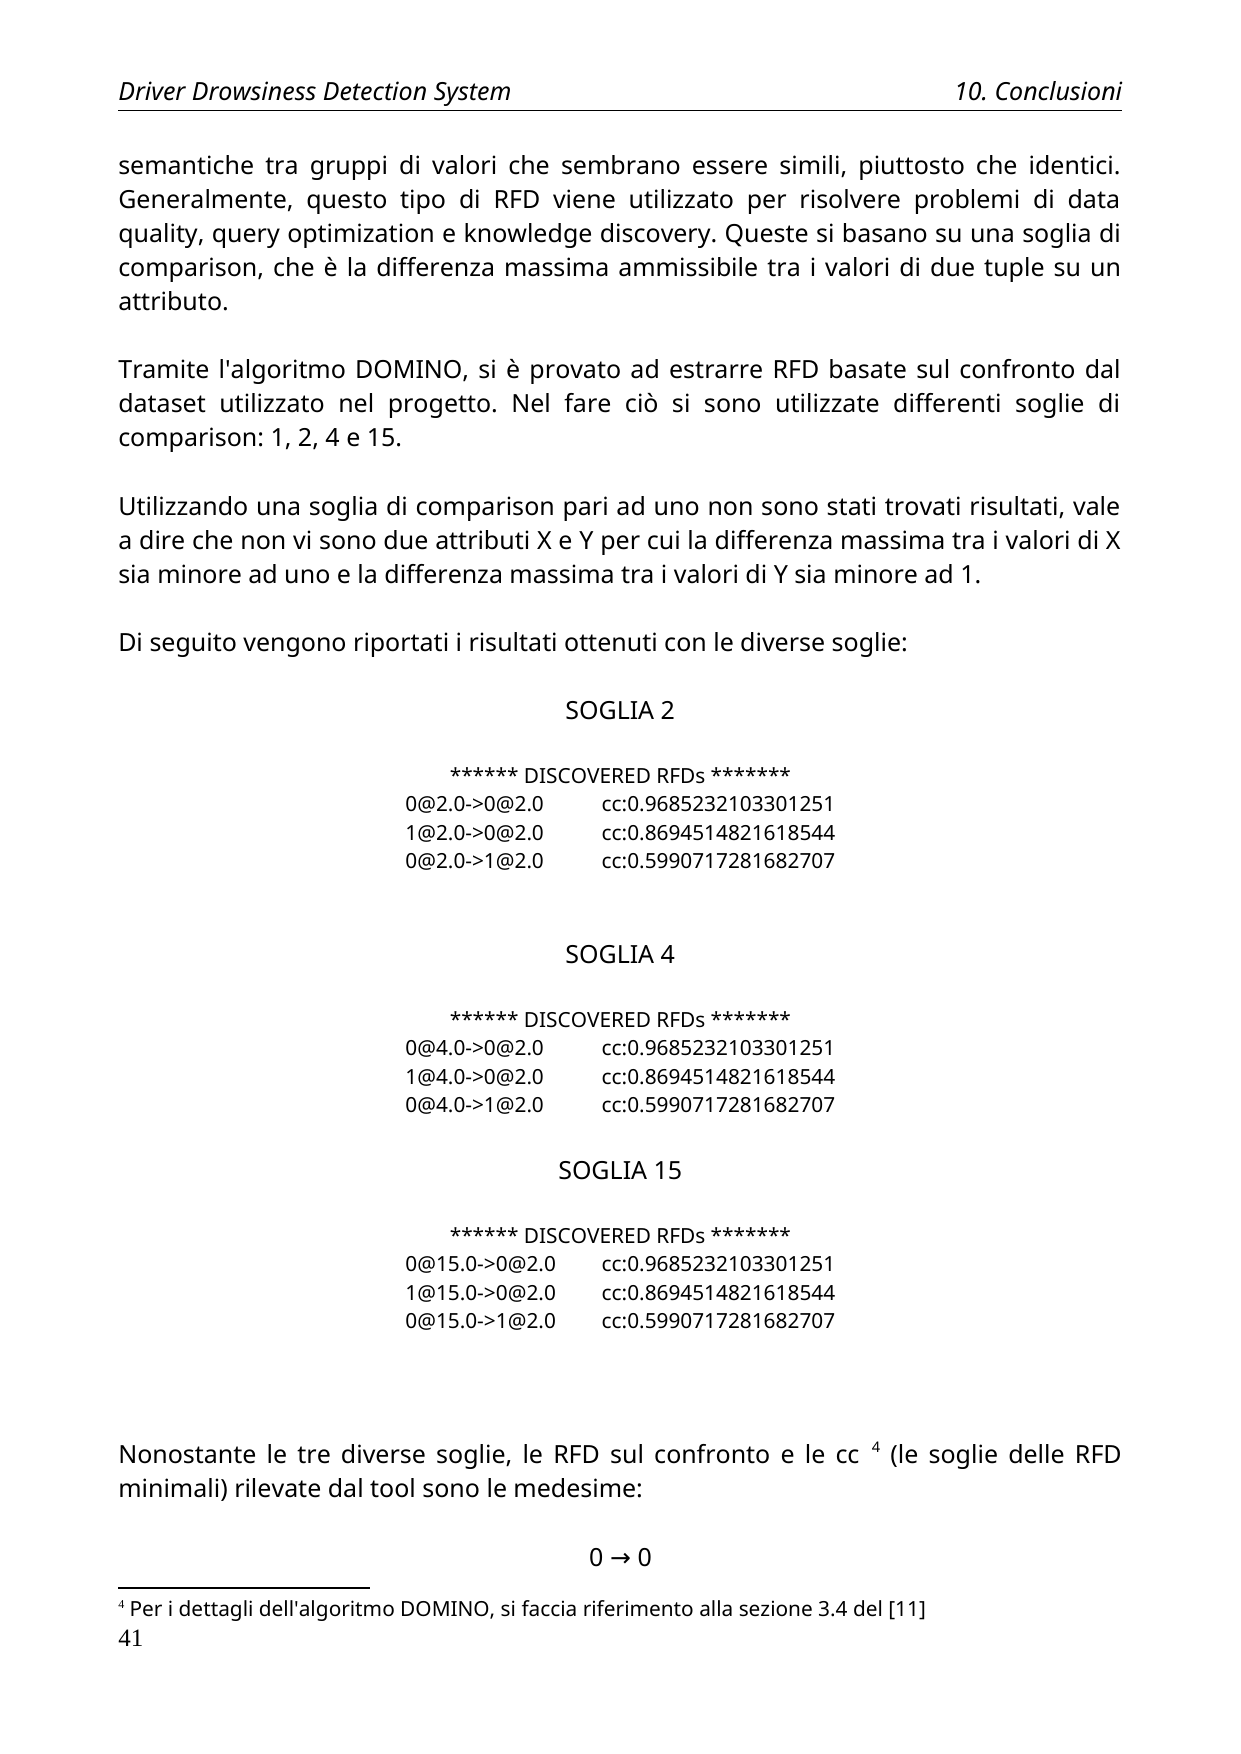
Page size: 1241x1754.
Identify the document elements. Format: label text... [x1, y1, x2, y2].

text SOGLIA 15 [118, 1153, 1122, 1187]
text 1@4.0->0@2.0 cc:0.8694514821618544 [118, 1062, 1122, 1090]
text 0@4.0->1@2.0 cc:0.5990717281682707 [118, 1090, 1122, 1119]
text SOGLIA 2 [118, 693, 1122, 727]
text 0 → 0 [118, 1539, 1122, 1573]
text ****** DISCOVERED RFDs ******* [118, 1221, 1122, 1249]
text Di seguito vengono riportati i risultati ottenuti con le diverse soglie: [118, 624, 1122, 658]
text 0@2.0->1@2.0 cc:0.5990717281682707 [118, 846, 1122, 874]
text Utilizzando una soglia di comparison pari ad uno non sono stati trovati risultati, vale a dire che non vi sono due attributi X e Y per cui la differenza massima tra i valori di X sia minore ad uno e la differenza massima tra i valori di Y sia minore ad 1. [118, 488, 1122, 590]
text ****** DISCOVERED RFDs ******* [118, 761, 1122, 789]
text 1@2.0->0@2.0 cc:0.8694514821618544 [118, 818, 1122, 846]
text Nonostante le tre diverse soglie, le RFD sul confronto e le cc (le soglie delle RFD minimali) rilevate dal tool sono le medesime: [118, 1437, 1122, 1505]
text 1@15.0->0@2.0 cc:0.8694514821618544 [118, 1278, 1122, 1306]
text 0@2.0->0@2.0 cc:0.9685232103301251 [118, 789, 1122, 818]
text Tramite l'algoritmo DOMINO, si è provato ad estrarre RFD basate sul confronto dal dataset utilizzato nel progetto. Nel fare ciò si sono utilizzate differenti soglie di comparison: 1, 2, 4 e 15. [118, 352, 1122, 454]
text SOGLIA 4 [118, 937, 1122, 971]
text 0@15.0->0@2.0 cc:0.9685232103301251 [118, 1249, 1122, 1278]
text 0@15.0->1@2.0 cc:0.5990717281682707 [118, 1306, 1122, 1335]
text ****** DISCOVERED RFDs ******* [118, 1005, 1122, 1033]
text 0@4.0->0@2.0 cc:0.9685232103301251 [118, 1033, 1122, 1062]
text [118, 148, 1122, 318]
